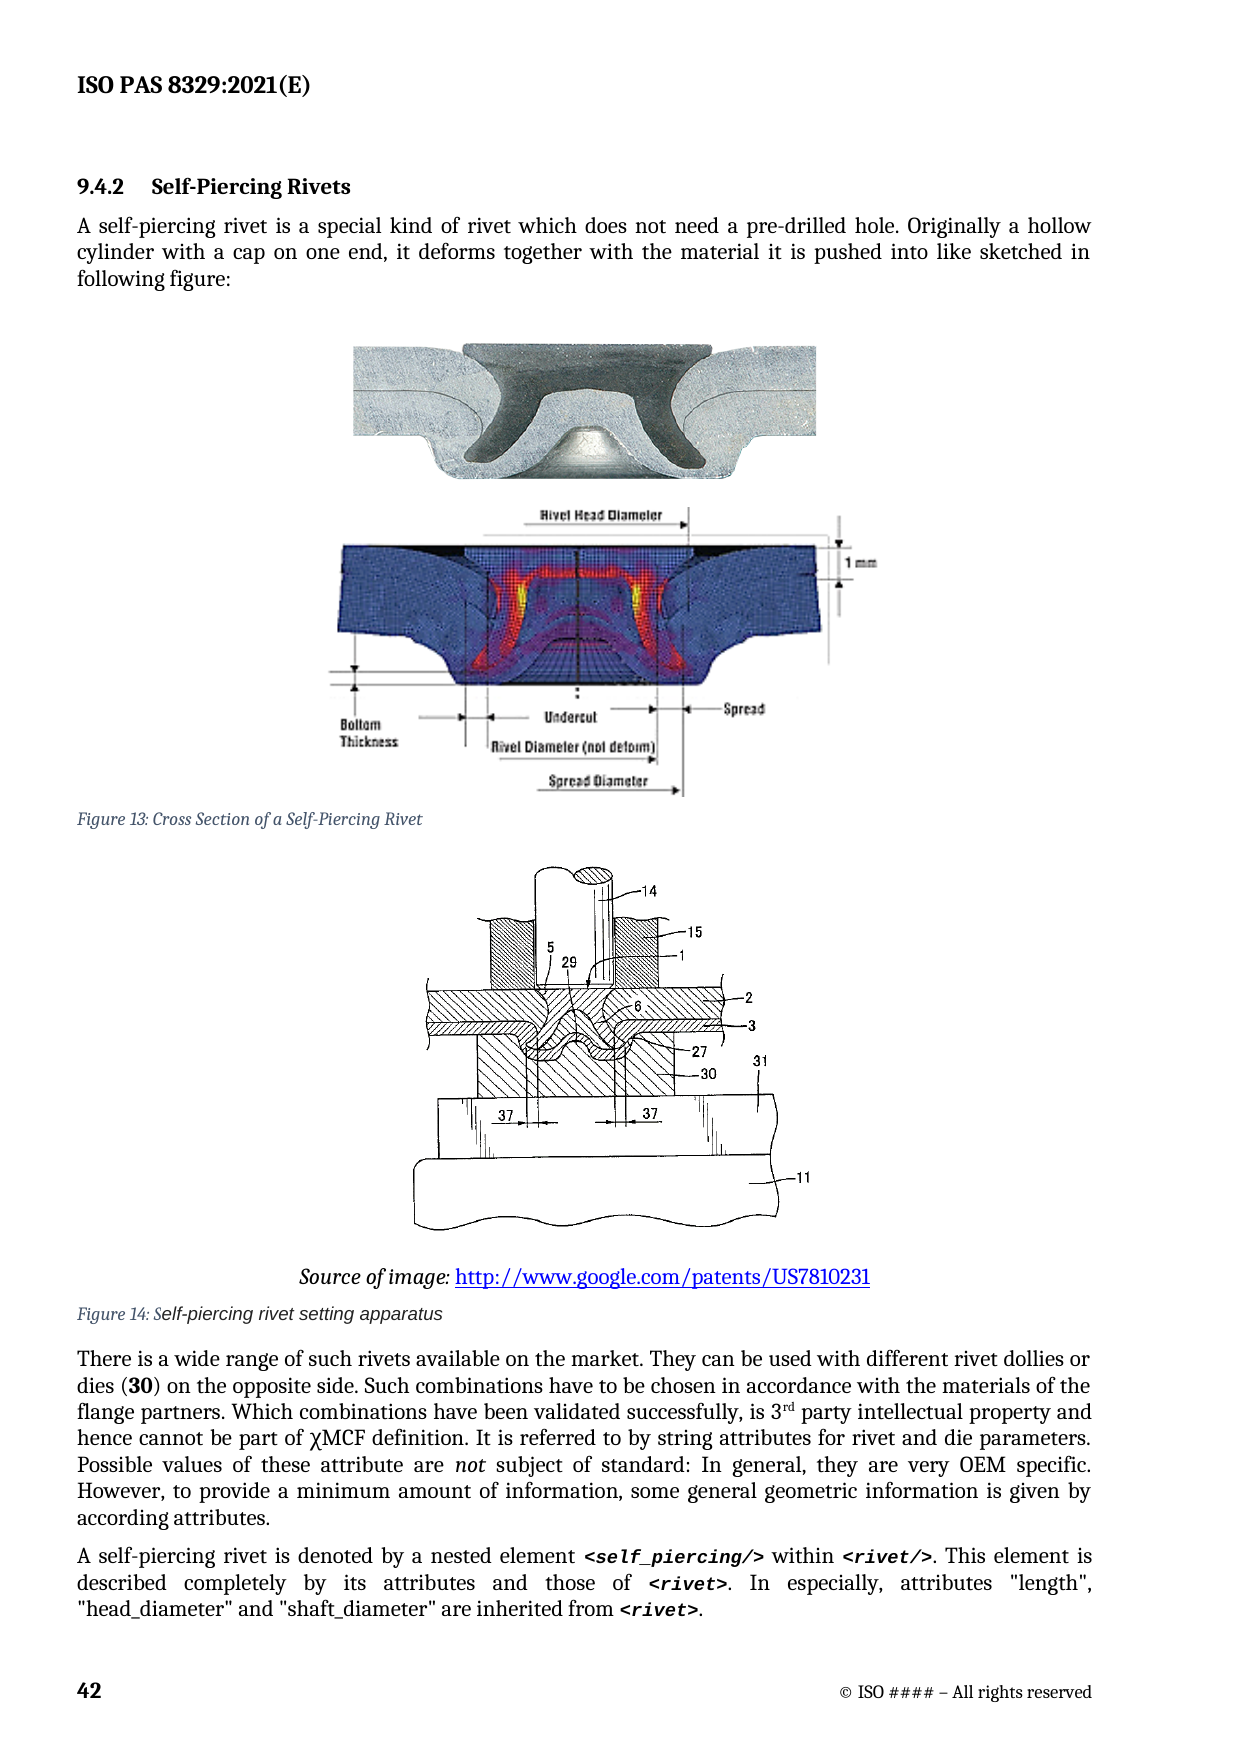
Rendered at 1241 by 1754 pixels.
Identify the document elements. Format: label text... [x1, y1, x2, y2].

text There is a wide range of such rivets available on the market. They can be used with different rivet dollies or dies (30) on the opposite side. Such combinations have to be chosen in accordance with the materials of the flange partners. Which combinations have been validated successfully, is 3rd party intellectual property and hence cannot be part of χMCF definition. It is referred to by string attributes for rivet and die parameters. Possible values of these attribute are not subject of standard: In general, they are very OEM specific. However, to provide a minimum amount of information, some general geometric information is given by according attributes. [77, 1346, 1092, 1531]
subtitle Self-Piercing Rivets [77, 174, 1092, 200]
text Source of image: http://www.google.com/patents/US7810231 [77, 1264, 1092, 1291]
picture [325, 507, 878, 797]
text A self-piercing rivet is a special kind of rivet which does not need a pre-drilled hole. Originally a hollow cylinder with a cap on one end, it deforms together with the material it is pushed into like sketched in following figure: [77, 213, 1092, 292]
text Figure 14: Self-piercing rivet setting apparatus [77, 1303, 1092, 1325]
text Figure 13: Cross Section of a Self-Piercing Rivet [77, 809, 1092, 830]
picture [353, 343, 817, 496]
picture [395, 851, 812, 1252]
text A self-piercing rivet is denoted by a nested element <self_piercing/> within <rivet/>. This element is described completely by its attributes and those of <rivet>. In especially, attributes "length", "head_diameter" and "shaft_diameter" are inherited from <rivet>. [77, 1543, 1092, 1622]
